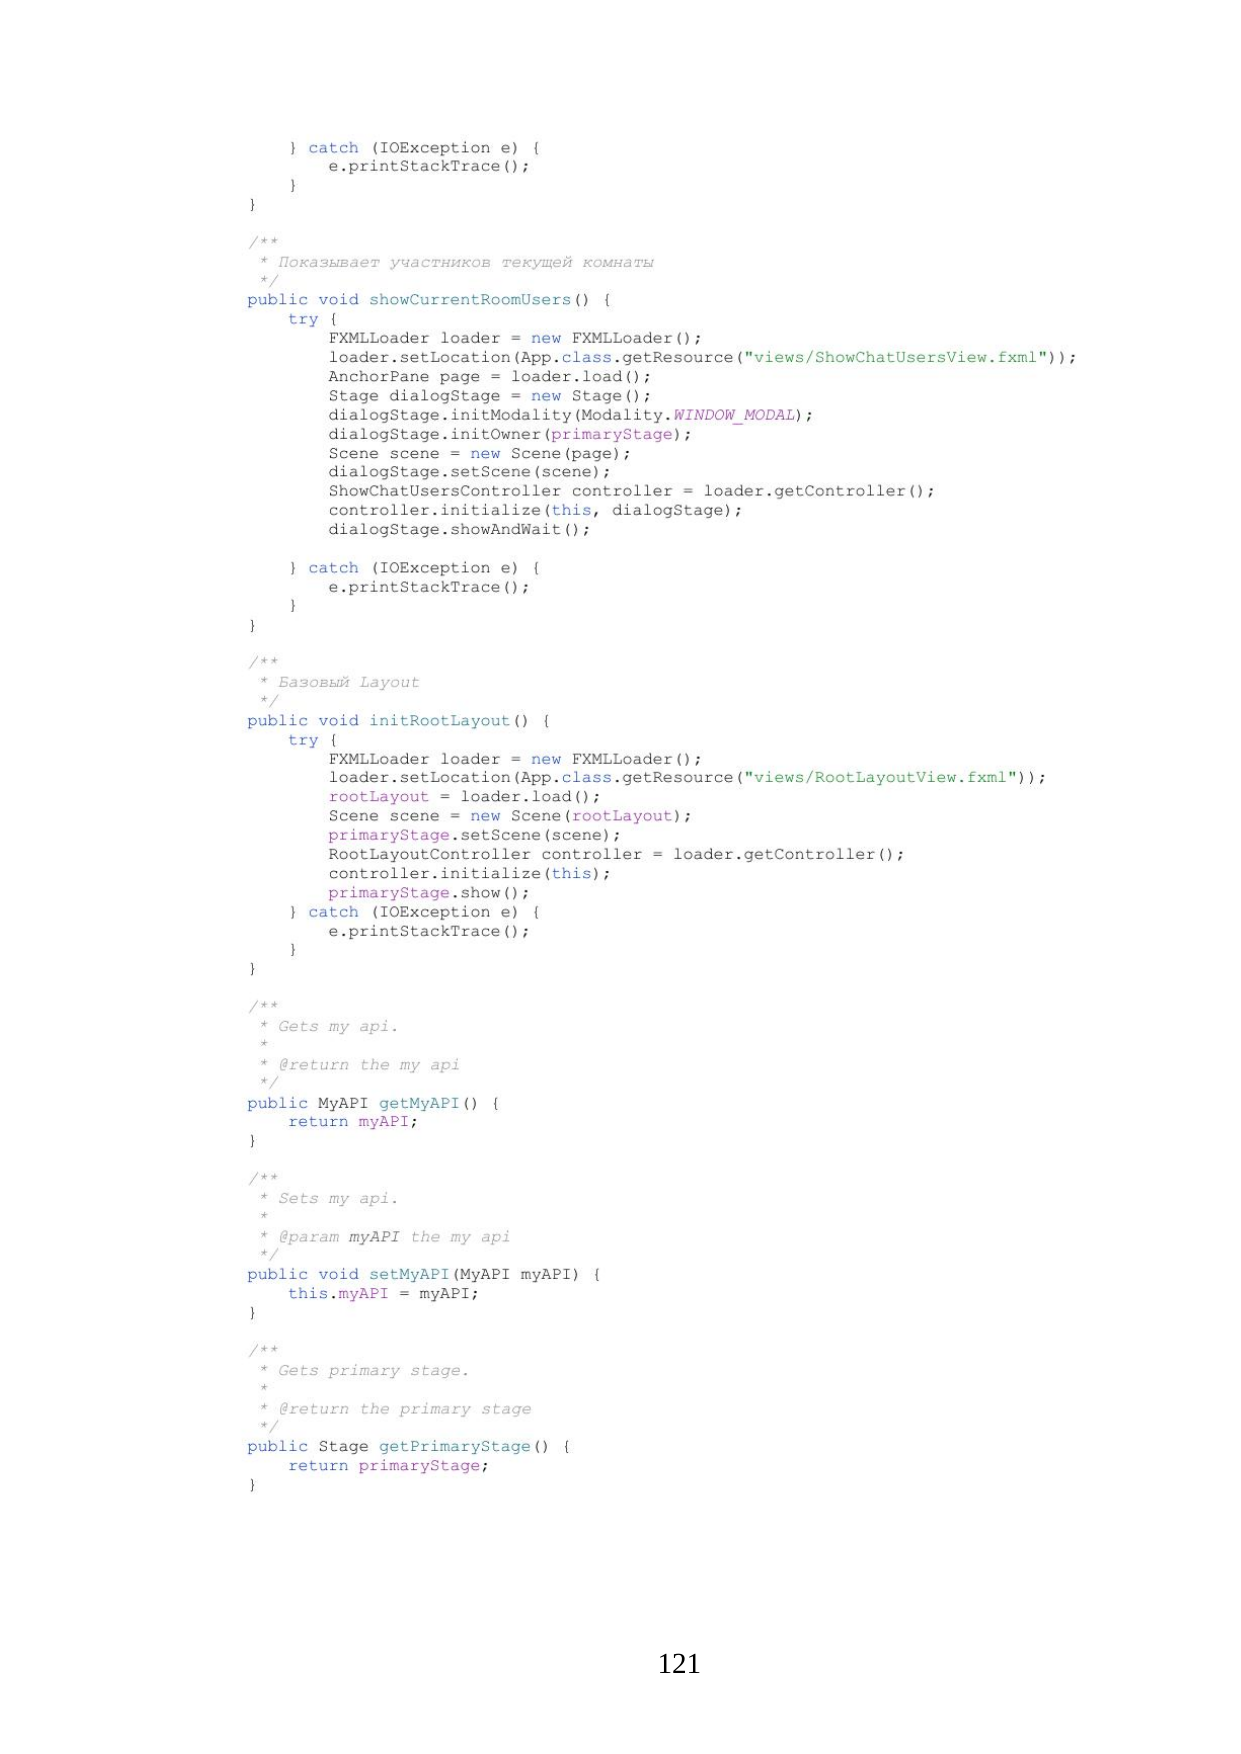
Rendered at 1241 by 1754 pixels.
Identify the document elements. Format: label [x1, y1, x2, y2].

picture [177, 118, 1182, 1539]
